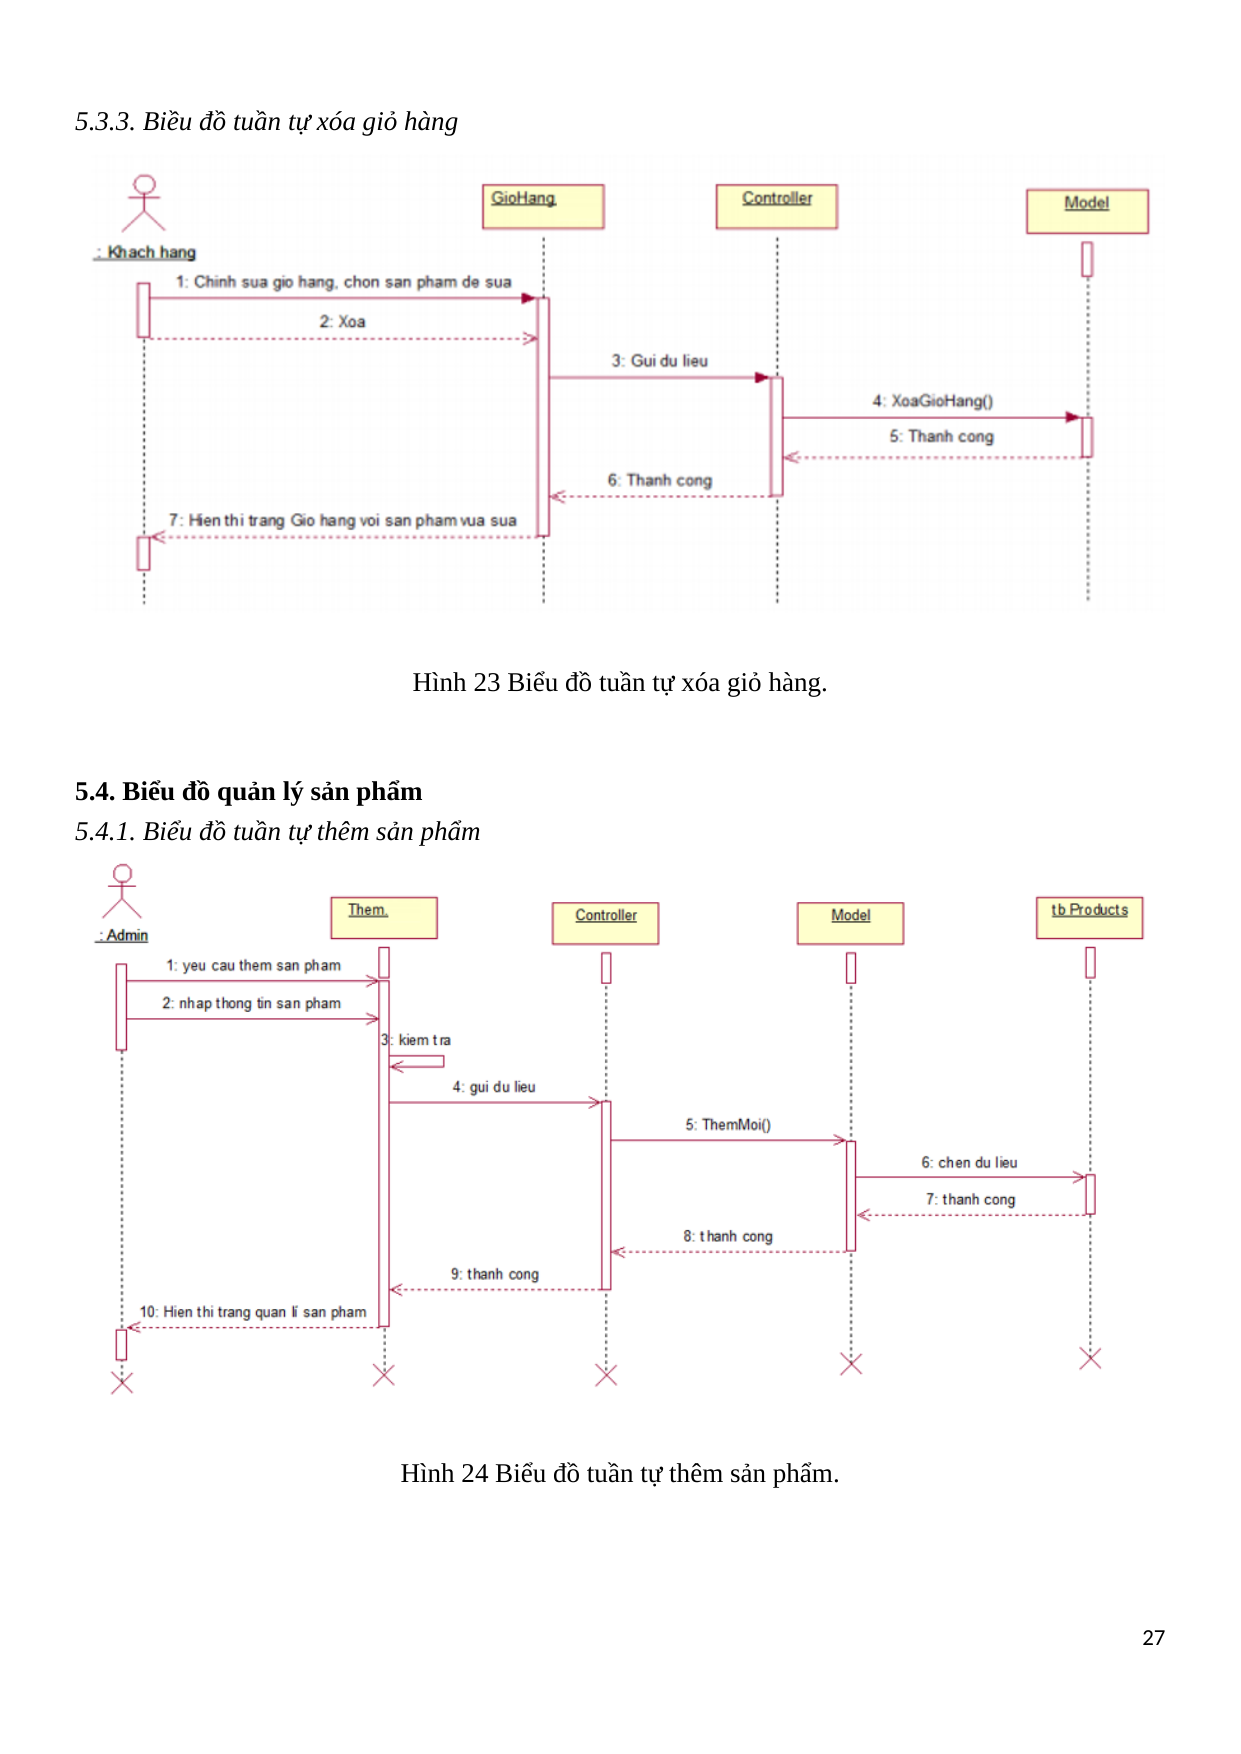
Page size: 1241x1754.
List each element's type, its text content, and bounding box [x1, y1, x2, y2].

subtitle 5.3.3. Biều đồ tuần tự xóa giỏ hàng [75, 105, 1165, 136]
subtitle 5.4. Biểu đồ quản lý sản phẩm [75, 775, 1165, 806]
picture [75, 140, 1166, 642]
subtitle 5.4.1. Biểu đồ tuần tự thêm sản phẩm [75, 815, 1165, 846]
picture [75, 850, 1166, 1433]
text Hình 24 Biểu đồ tuần tự thêm sản phẩm. [75, 1457, 1165, 1489]
text Hình 23 Biểu đồ tuần tự xóa giỏ hàng. [75, 666, 1165, 697]
